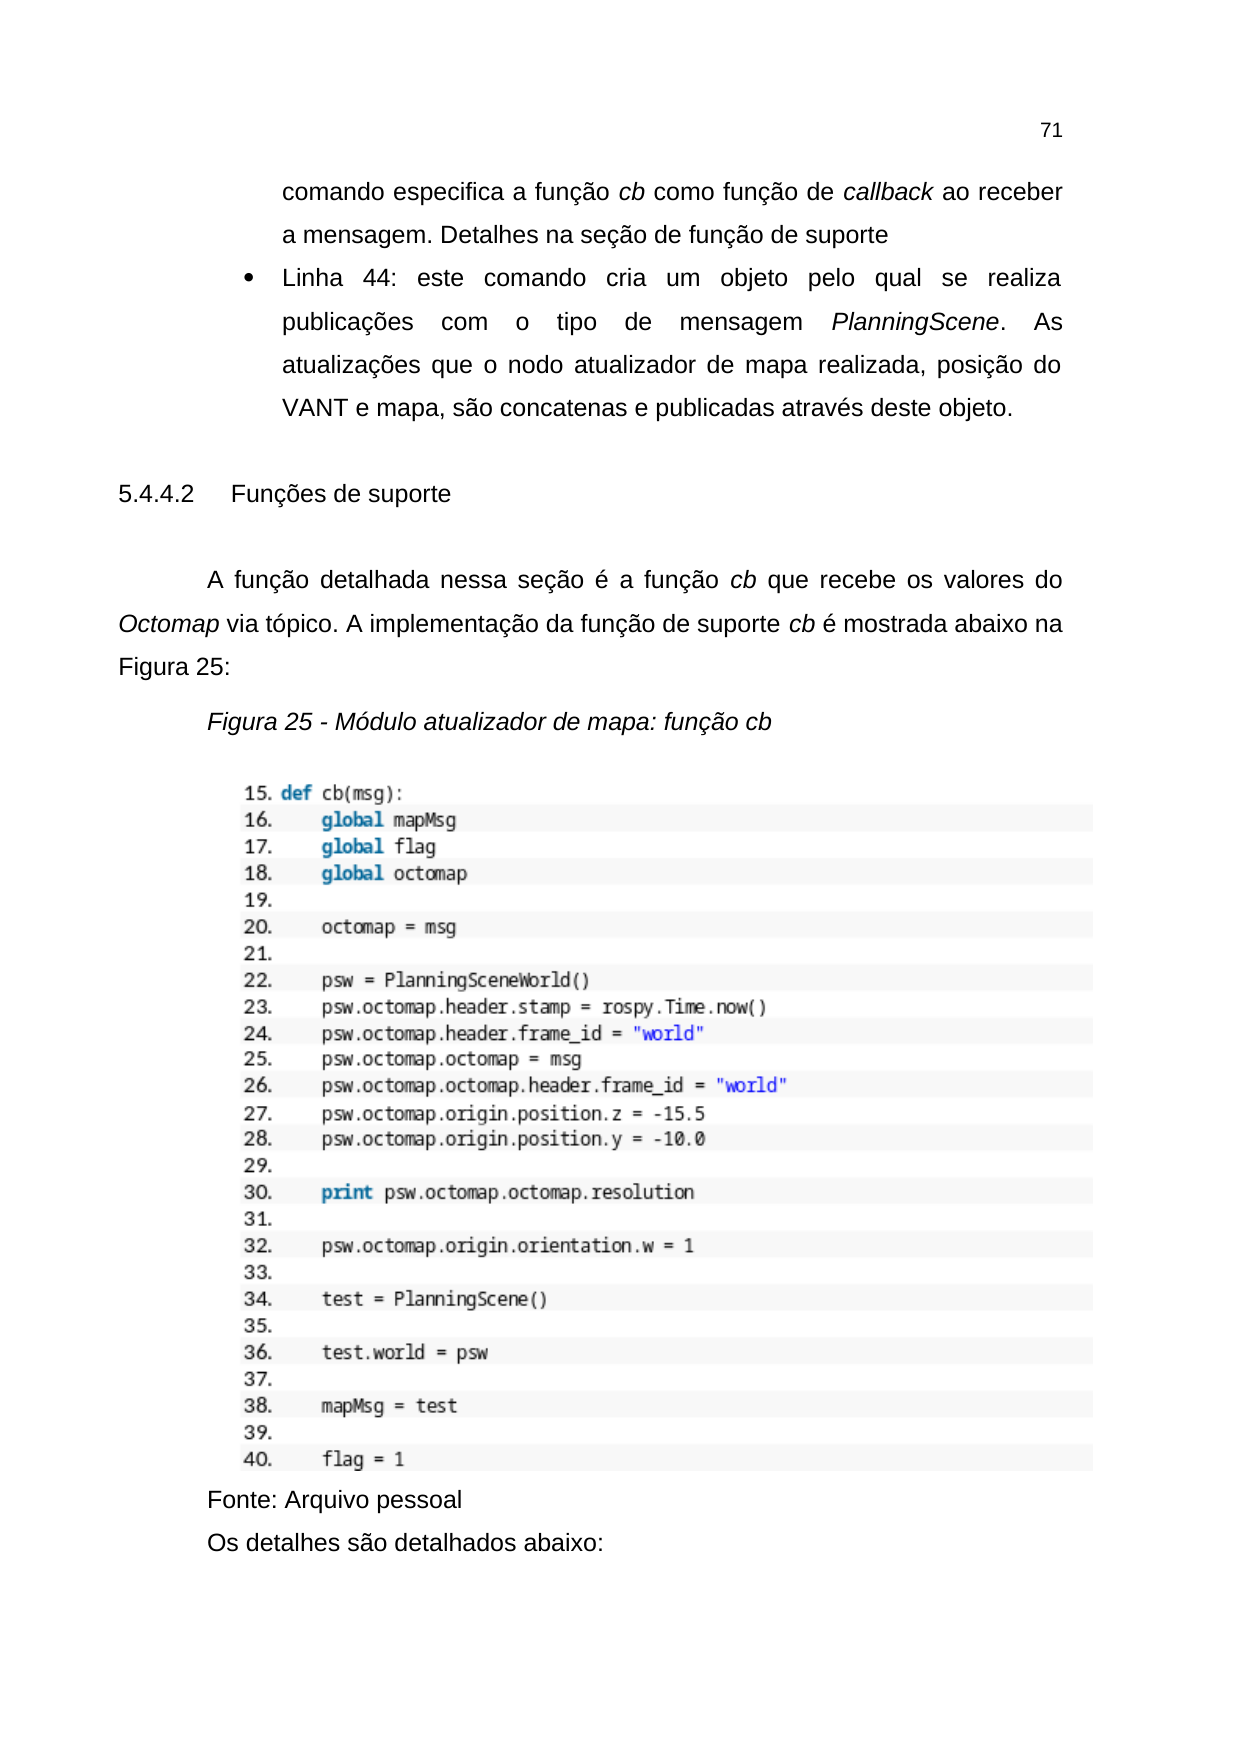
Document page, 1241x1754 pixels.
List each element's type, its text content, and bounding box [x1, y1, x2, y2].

list Linha 44: este comando cria um objeto pelo qual se realiza publicações com o tipo de mensagem PlanningScene. As atualizações que o nodo atualizador de mapa realizada, posição do VANT e mapa, são concatenas e publicadas através deste objeto. [244, 263, 1063, 422]
text A função detalhada nessa seção é a função cb que recebe os valores do Octomap via tópico. A implementação da função de suporte cb é mostrada abaixo na Figura 25: [118, 565, 1063, 680]
subtitle Funções de suporte [118, 479, 1063, 508]
text Os detalhes são detalhados abaixo: [118, 1528, 1063, 1557]
text Fonte: Arquivo pessoal [118, 1485, 1063, 1513]
